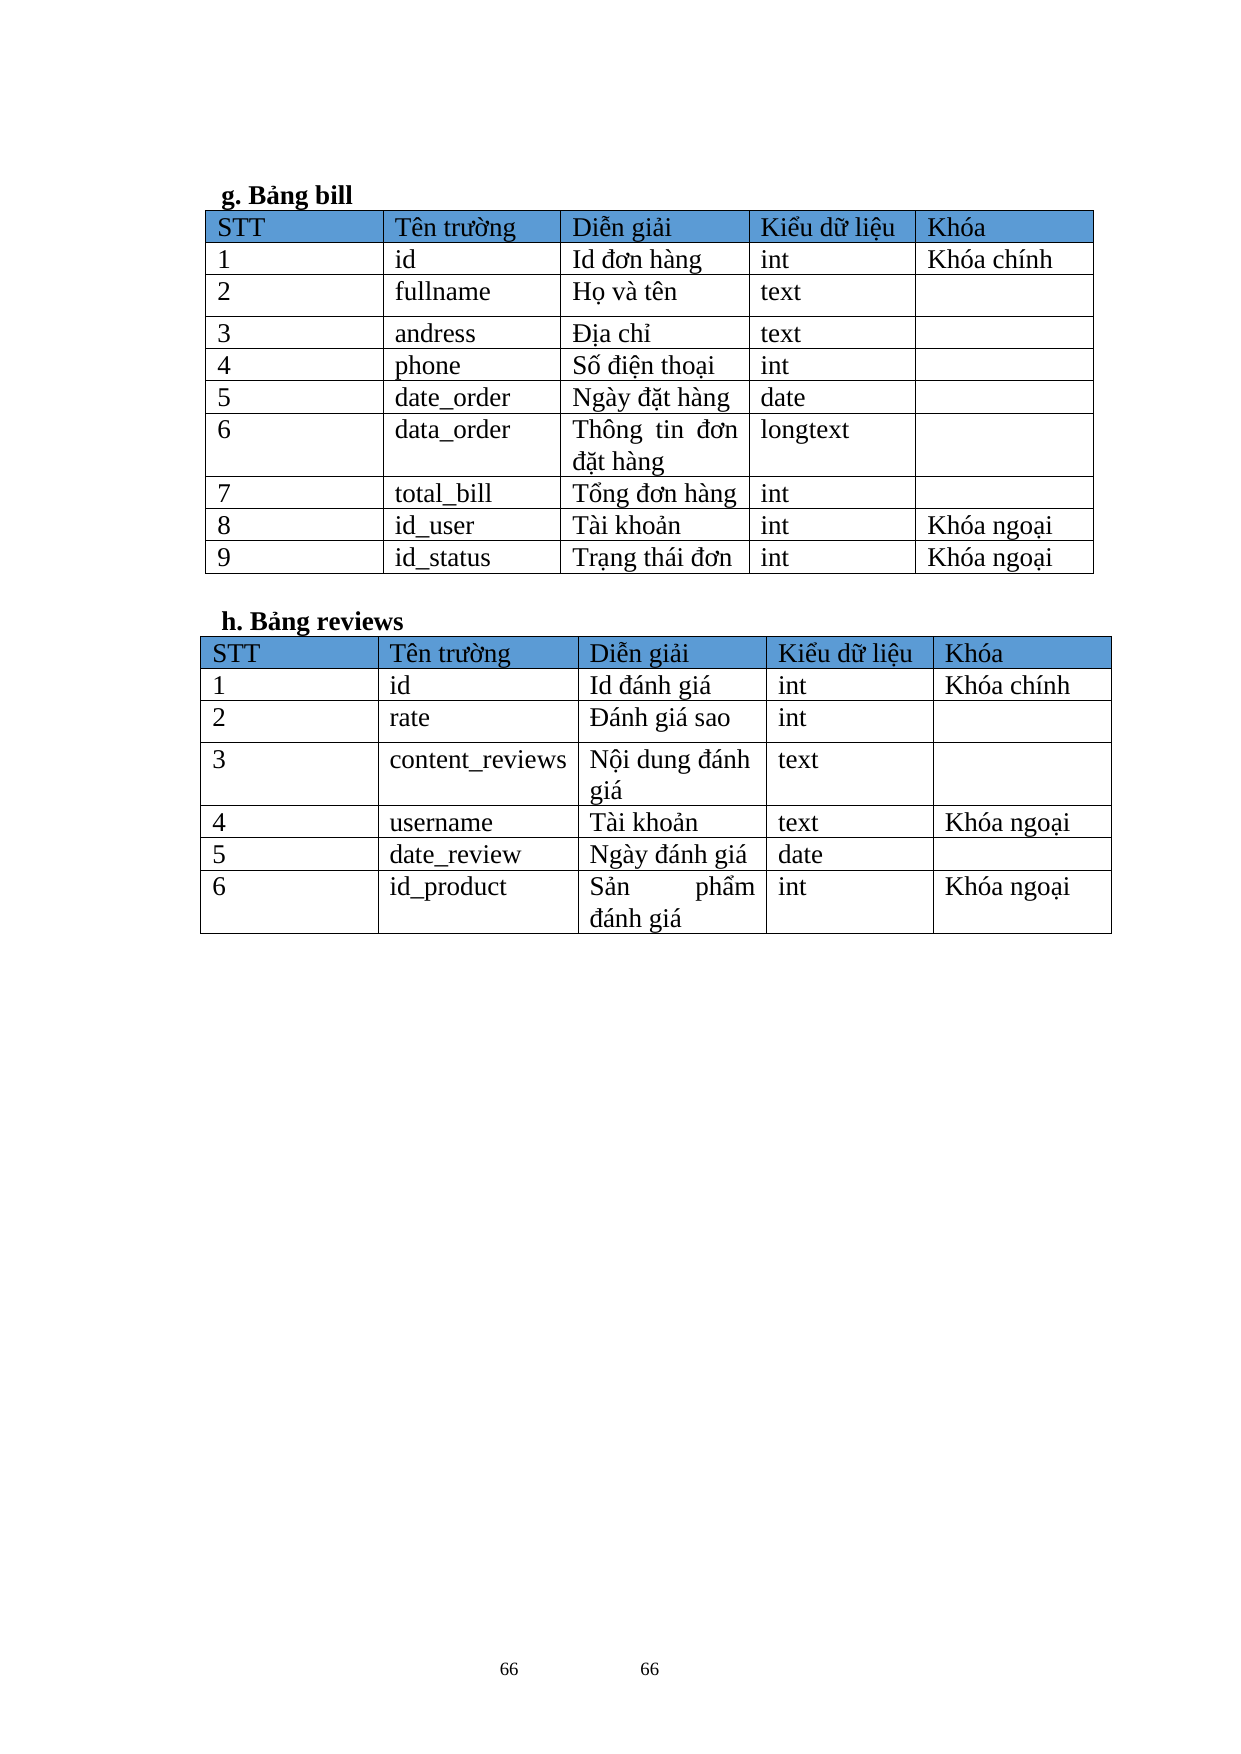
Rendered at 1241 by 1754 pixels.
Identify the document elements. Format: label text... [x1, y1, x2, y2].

table_cell [916, 349, 1093, 380]
table_cell 5 [201, 838, 378, 869]
table_cell int [750, 477, 915, 508]
table_cell date [767, 838, 933, 869]
table_cell rate [379, 701, 578, 742]
table_cell Id đánh giá [579, 669, 766, 700]
table_cell data_order [384, 414, 560, 476]
table_cell [934, 701, 1111, 742]
table_cell Id đơn hàng [561, 243, 749, 274]
table_cell text [767, 806, 933, 837]
table_cell [916, 317, 1093, 348]
table_cell text [767, 743, 933, 805]
list Bảng reviews [221, 604, 1122, 636]
table_cell Sản phẩm đánh giá [579, 871, 766, 933]
table_cell date [750, 381, 915, 412]
table_cell int [767, 669, 933, 700]
table_cell Khóa ngoại [934, 806, 1111, 837]
list Bảng bill [221, 179, 1122, 210]
table_cell 4 [201, 806, 378, 837]
table_cell Địa chỉ [561, 317, 749, 348]
table_cell 2 [201, 701, 378, 742]
table_cell Khóa ngoại [916, 541, 1093, 572]
table_cell Ngày đánh giá [579, 838, 766, 869]
table_cell 8 [206, 509, 383, 540]
table_cell 3 [201, 743, 378, 805]
table_cell int [750, 349, 915, 380]
table_cell [934, 743, 1111, 805]
table_cell fullname [384, 275, 560, 316]
table_cell 3 [206, 317, 383, 348]
table_cell id [384, 243, 560, 274]
table_cell phone [384, 349, 560, 380]
table_header Diễn giải [579, 637, 766, 668]
table_header STT [206, 211, 383, 242]
table_cell [916, 477, 1093, 508]
table_cell 6 [201, 871, 378, 933]
table_cell total_bill [384, 477, 560, 508]
table_cell Nội dung đánh giá [579, 743, 766, 805]
table_cell int [750, 541, 915, 572]
table_cell 2 [206, 275, 383, 316]
table_cell Đánh giá sao [579, 701, 766, 742]
table_header STT [201, 637, 378, 668]
table_cell Khóa chính [916, 243, 1093, 274]
table_cell 1 [201, 669, 378, 700]
table_cell id_user [384, 509, 560, 540]
table_cell username [379, 806, 578, 837]
table_cell content_reviews [379, 743, 578, 805]
table_header Tên trường [379, 637, 578, 668]
table_cell [916, 414, 1093, 476]
table_header Tên trường [384, 211, 560, 242]
table_cell id [379, 669, 578, 700]
table_cell Họ và tên [561, 275, 749, 316]
table_cell Khóa chính [934, 669, 1111, 700]
table_cell [916, 381, 1093, 412]
table_header Khóa [916, 211, 1093, 242]
table_cell 4 [206, 349, 383, 380]
table_cell id_product [379, 871, 578, 933]
table_cell 6 [206, 414, 383, 476]
table_cell [916, 275, 1093, 316]
table_cell int [767, 871, 933, 933]
table_cell longtext [750, 414, 915, 476]
table_cell int [767, 701, 933, 742]
table_cell andress [384, 317, 560, 348]
table_cell 7 [206, 477, 383, 508]
table_cell Tài khoản [561, 509, 749, 540]
table_cell Số điện thoại [561, 349, 749, 380]
table_cell 1 [206, 243, 383, 274]
table_cell text [750, 317, 915, 348]
table_cell text [750, 275, 915, 316]
table_cell 9 [206, 541, 383, 572]
table_header Khóa [934, 637, 1111, 668]
table_cell 5 [206, 381, 383, 412]
table_cell Tài khoản [579, 806, 766, 837]
table_header Kiểu dữ liệu [750, 211, 915, 242]
table_cell id_status [384, 541, 560, 572]
table_cell Trạng thái đơn [561, 541, 749, 572]
table_cell Tổng đơn hàng [561, 477, 749, 508]
table_cell Khóa ngoại [916, 509, 1093, 540]
table_cell [934, 838, 1111, 869]
table_header Kiểu dữ liệu [767, 637, 933, 668]
table_cell int [750, 509, 915, 540]
table_cell Khóa ngoại [934, 871, 1111, 933]
table_cell int [750, 243, 915, 274]
table_header Diễn giải [561, 211, 749, 242]
table_cell date_order [384, 381, 560, 412]
table_cell date_review [379, 838, 578, 869]
table_cell Ngày đặt hàng [561, 381, 749, 412]
table_cell Thông tin đơn đặt hàng [561, 414, 749, 476]
